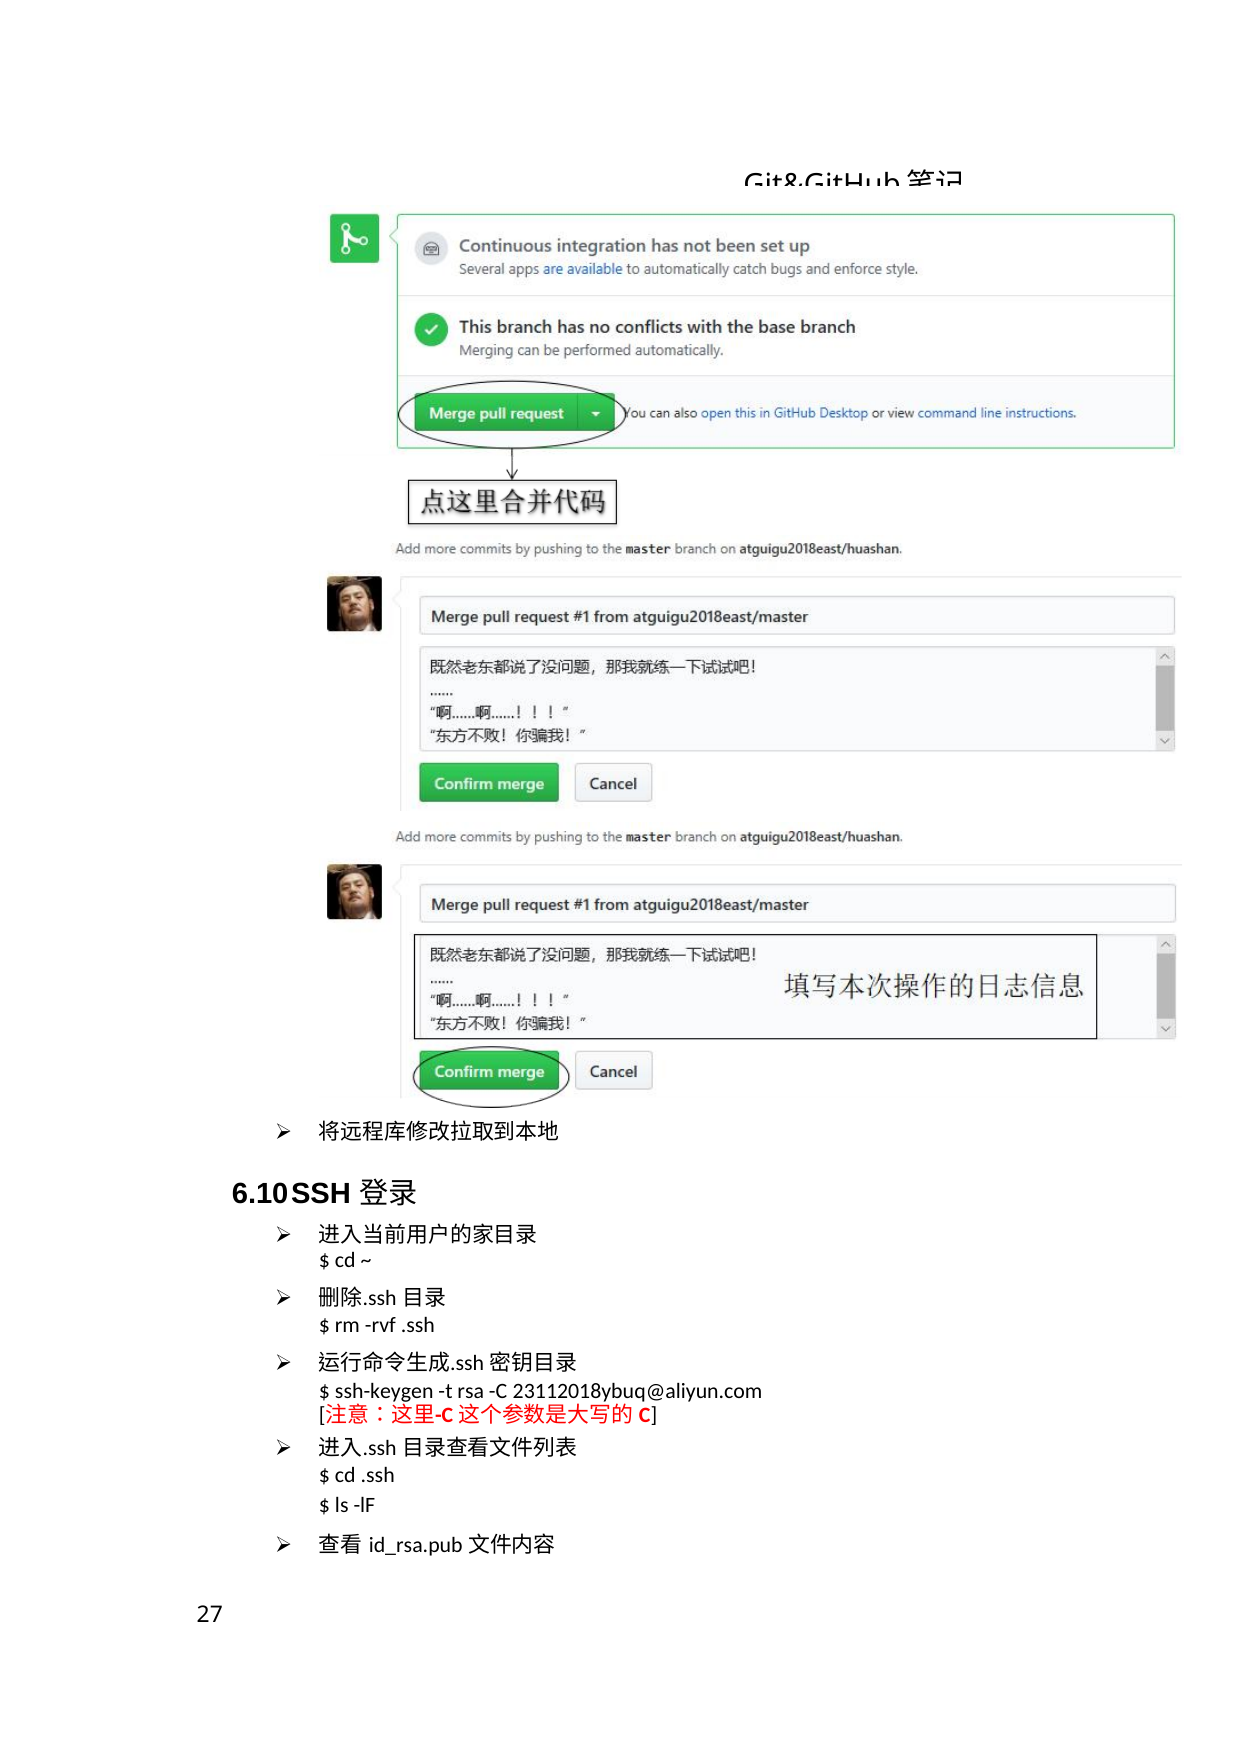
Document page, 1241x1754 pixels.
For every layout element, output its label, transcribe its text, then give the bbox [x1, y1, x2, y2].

list SSH 登录 [232, 1161, 1238, 1213]
list 删除.ssh 目录 [275, 1272, 1238, 1314]
text $ ls -lF [319, 1493, 1238, 1517]
picture [318, 535, 1182, 811]
list 进入.ssh 目录查看文件列表 [275, 1429, 1238, 1462]
text $ rm -rvf .ssh [319, 1314, 1238, 1337]
picture [318, 205, 1185, 531]
text $ cd ~ [319, 1249, 1238, 1272]
list 运行命令生成.ssh 密钥目录 [275, 1337, 1238, 1379]
picture [318, 822, 1183, 1108]
text $ cd .ssh [319, 1462, 1238, 1487]
list 进入当前用户的家目录 [275, 1213, 1238, 1249]
text $ ssh-keygen -t rsa -C 23112018ybuq@aliyun.com [注意：这里-C 这个参数是大写的 C] [319, 1381, 786, 1429]
list 查看 id_rsa.pub 文件内容 [275, 1517, 1238, 1561]
